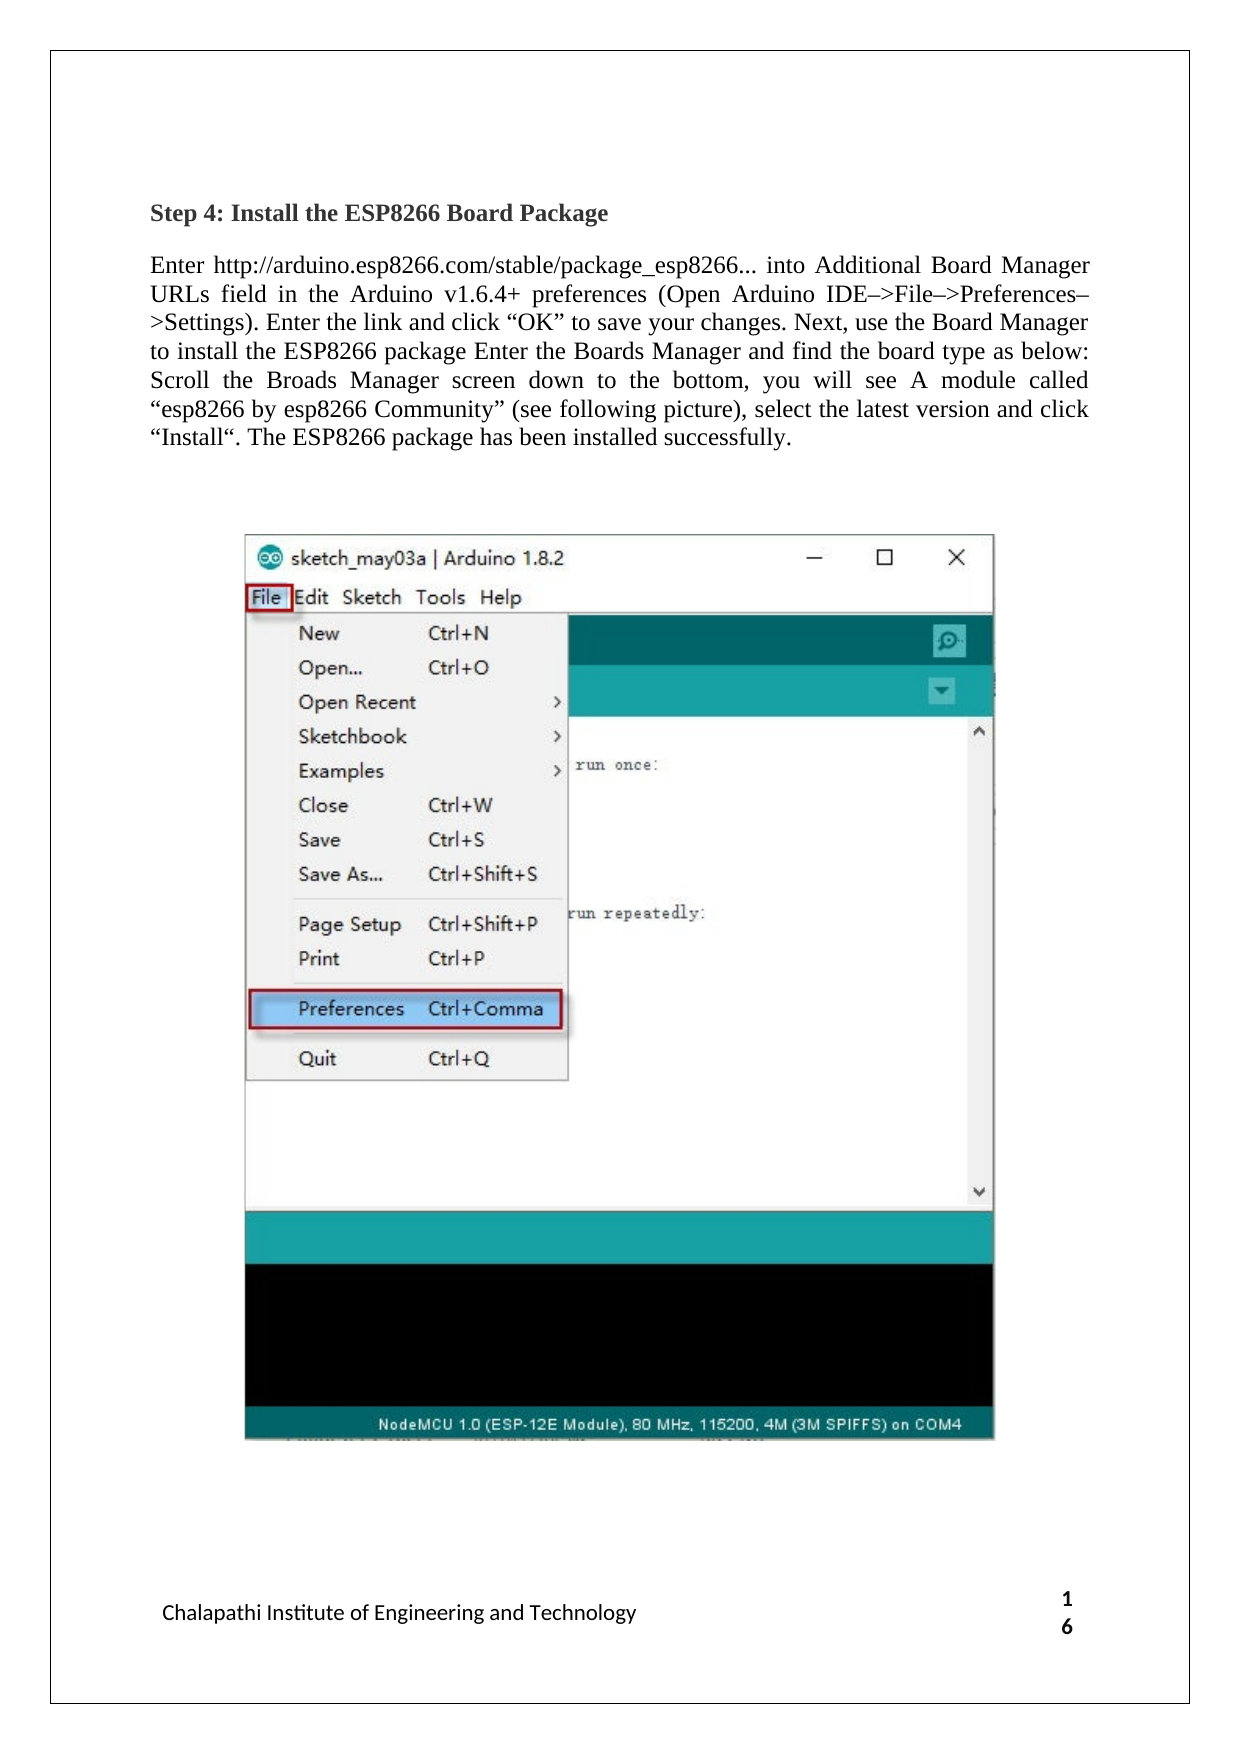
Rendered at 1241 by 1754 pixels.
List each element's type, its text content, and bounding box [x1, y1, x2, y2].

text Enter http://arduino.esp8266.com/stable/package_esp8266... into Additional Board Manager URLs field in the Arduino v1.6.4+ preferences (Open Arduino IDE–>File–>Preferences–>Settings). Enter the link and click “OK” to save your changes. Next, use the Board Manager to install the ESP8266 package Enter the Boards Manager and find the board type as below: Scroll the Broads Manager screen down to the bottom, you will see A module called “esp8266 by esp8266 Community” (see following picture), select the latest version and click “Install“. The ESP8266 package has been installed successfully. [150, 250, 1090, 451]
picture [244, 534, 996, 1441]
text Step 4: ​Install the ESP8266 Board Package [150, 198, 1090, 226]
